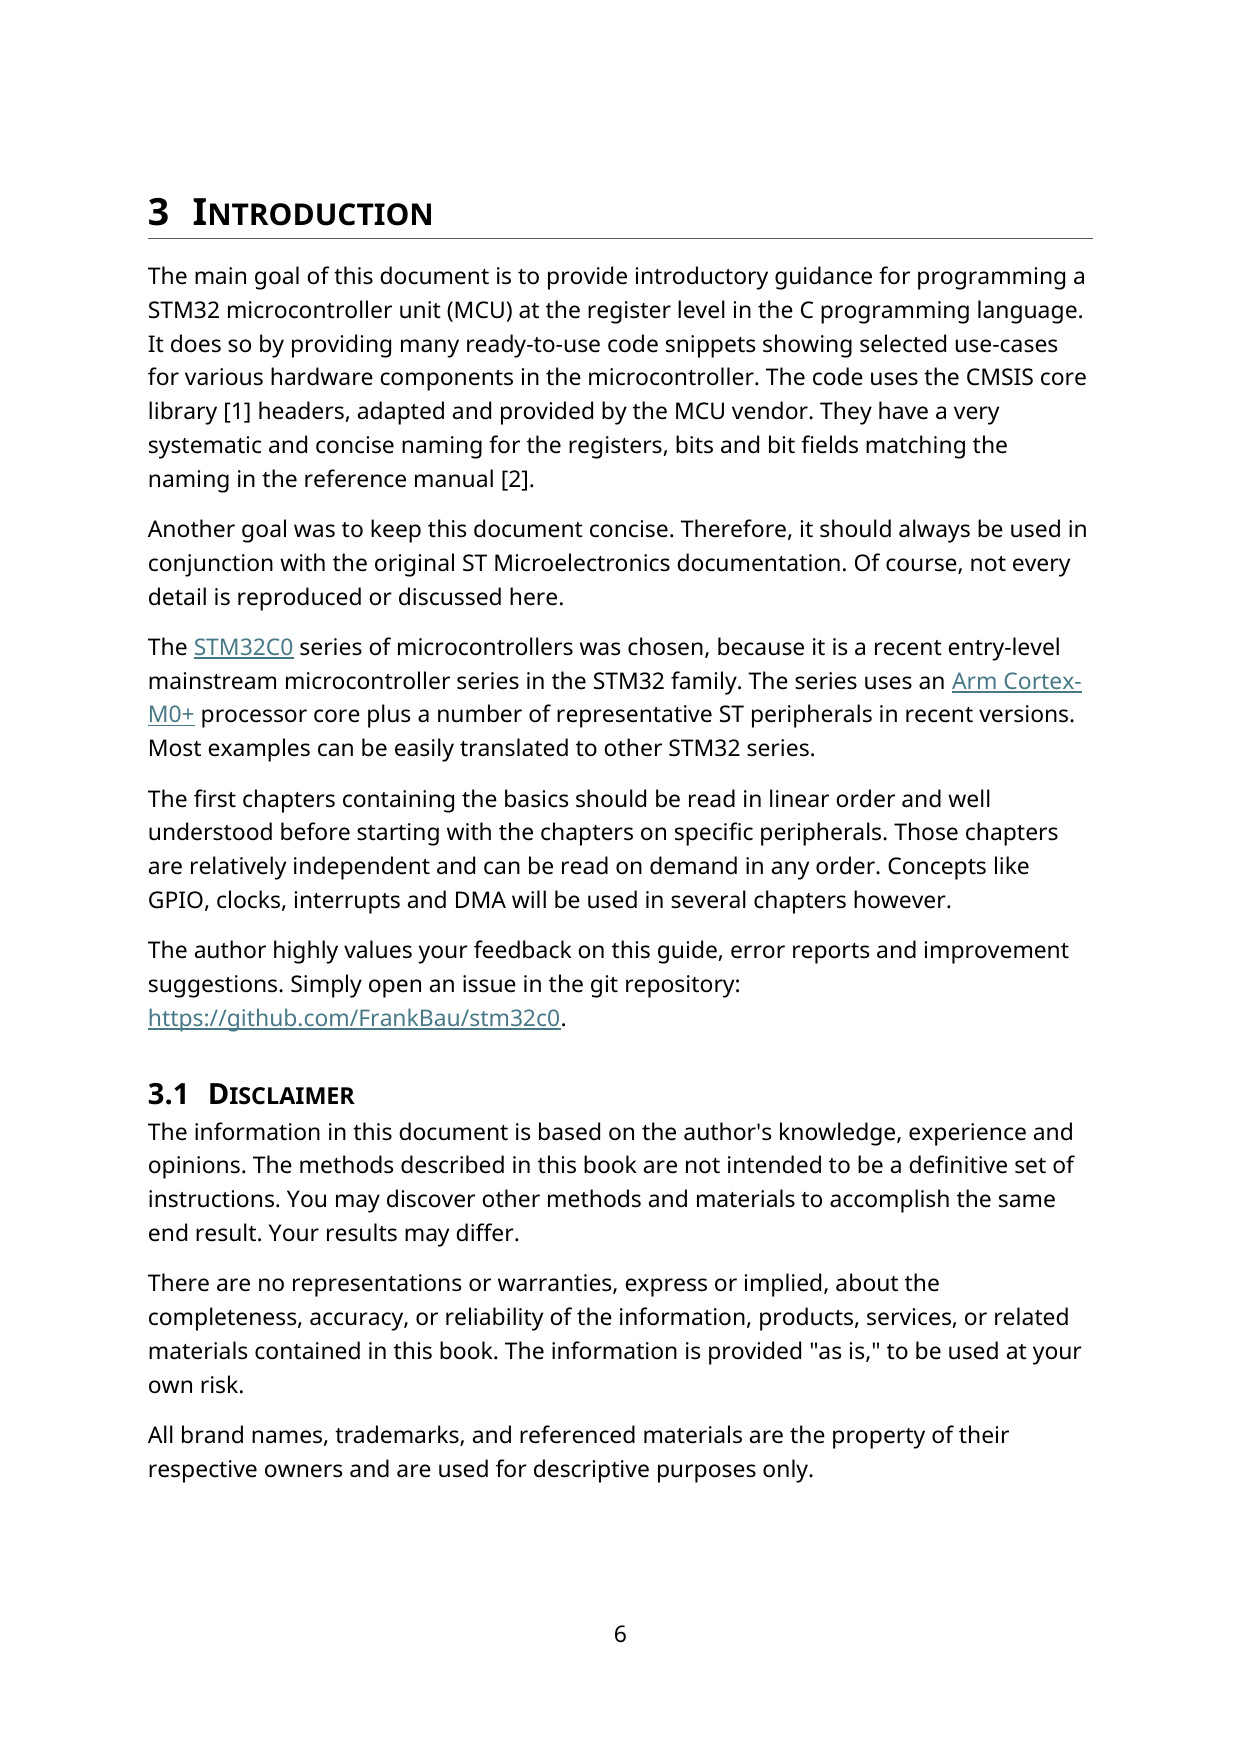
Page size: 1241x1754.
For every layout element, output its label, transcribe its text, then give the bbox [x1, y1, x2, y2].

text There are no representations or warranties, express or implied, about the completeness, accuracy, or reliability of the information, products, services, or related materials contained in this book. The information is provided "as is," to be used at your own risk. [148, 1267, 1093, 1400]
subtitle Introduction [148, 185, 1093, 238]
subtitle Disclaimer [148, 1073, 1093, 1113]
text The information in this document is based on the author's knowledge, experience and opinions. The methods described in this book are not intended to be a definitive set of instructions. You may discover other methods and materials to accomplish the same end result. Your results may differ. [148, 1116, 1093, 1248]
text Another goal was to keep this document concise. Therefore, it should always be used in conjunction with the original ST Microelectronics documentation. Of course, not every detail is reproduced or discussed here. [148, 513, 1093, 612]
text The author highly values your feedback on this guide, error reports and improvement suggestions. Simply open an issue in the git repository: https://github.com/FrankBau/stm32c0. [148, 934, 1093, 1033]
text The first chapters containing the basics should be read in linear order and well understood before starting with the chapters on specific peripherals. Those chapters are relatively independent and can be read on demand in any order. Concepts like GPIO, clocks, interrupts and DMA will be used in several chapters however. [148, 782, 1093, 915]
text All brand names, trademarks, and referenced materials are the property of their respective owners and are used for descriptive purposes only. [148, 1419, 1093, 1484]
text The STM32C0 series of microcontrollers was chosen, because it is a recent entry-level mainstream microcontroller series in the STM32 family. The series uses an Arm Cortex-M0+ processor core plus a number of representative ST peripherals in recent versions. Most examples can be easily translated to other STM32 series. [148, 631, 1093, 763]
text The main goal of this document is to provide introductory guidance for programming a STM32 microcontroller unit (MCU) at the register level in the C programming language. It does so by providing many ready-to-use code snippets showing selected use-cases for various hardware components in the microcontroller. The code uses the CMSIS core library headers, adapted and provided by the MCU vendor. They have a very systematic and concise naming for the registers, bits and bit fields matching the naming in the reference manual . [148, 260, 1093, 494]
